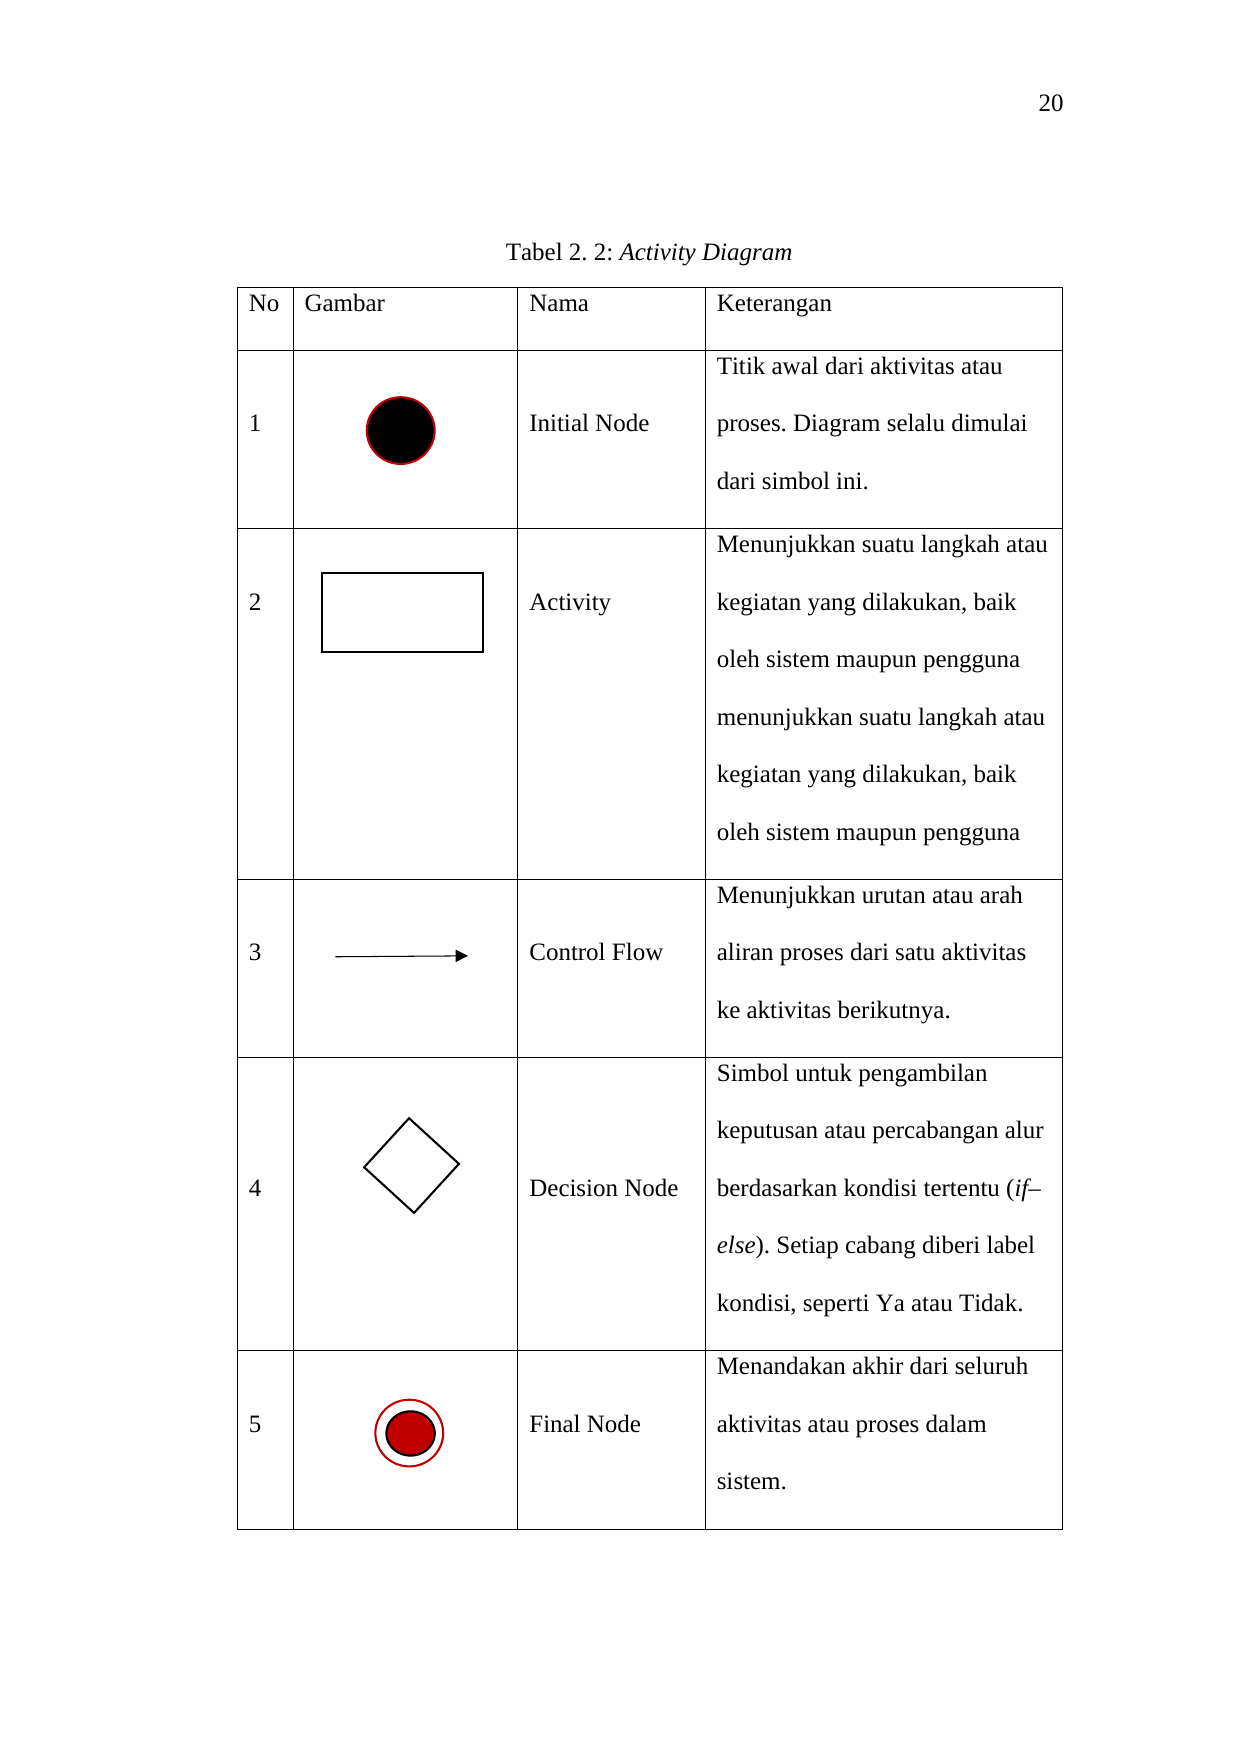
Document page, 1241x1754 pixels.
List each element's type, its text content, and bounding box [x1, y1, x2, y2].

table_cell Menandakan akhir dari seluruh aktivitas atau proses dalam sistem. [706, 1351, 1062, 1528]
table_header Gambar [294, 288, 517, 350]
table_cell [294, 351, 517, 528]
table_cell 5 [238, 1351, 293, 1528]
table_cell Menunjukkan urutan atau arah aliran proses dari satu aktivitas ke aktivitas berikutnya. [706, 880, 1062, 1057]
table_cell 1 [238, 351, 293, 528]
table_cell Activity [518, 529, 705, 879]
table_cell Simbol untuk pengambilan keputusan atau percabangan alur berdasarkan kondisi tertentu (if–else). Setiap cabang diberi label kondisi, seperti Ya atau Tidak. [706, 1058, 1062, 1350]
table_cell Titik awal dari aktivitas atau proses. Diagram selalu dimulai dari simbol ini. [706, 351, 1062, 528]
table_header Nama [518, 288, 705, 350]
table_cell [294, 1058, 517, 1350]
table_cell 2 [238, 529, 293, 879]
table_cell [294, 880, 517, 1057]
table_cell Final Node [518, 1351, 705, 1528]
table_header No [238, 288, 293, 350]
table_header Keterangan [706, 288, 1062, 350]
table_cell Menunjukkan suatu langkah atau kegiatan yang dilakukan, baik oleh sistem maupun pengguna menunjukkan suatu langkah atau kegiatan yang dilakukan, baik oleh sistem maupun pengguna [706, 529, 1062, 879]
table_cell 3 [238, 880, 293, 1057]
table_cell [294, 529, 517, 879]
table_cell Control Flow [518, 880, 705, 1057]
table_cell Decision Node [518, 1058, 705, 1350]
table_cell 4 [238, 1058, 293, 1350]
table_cell [294, 1351, 517, 1528]
table_cell Initial Node [518, 351, 705, 528]
